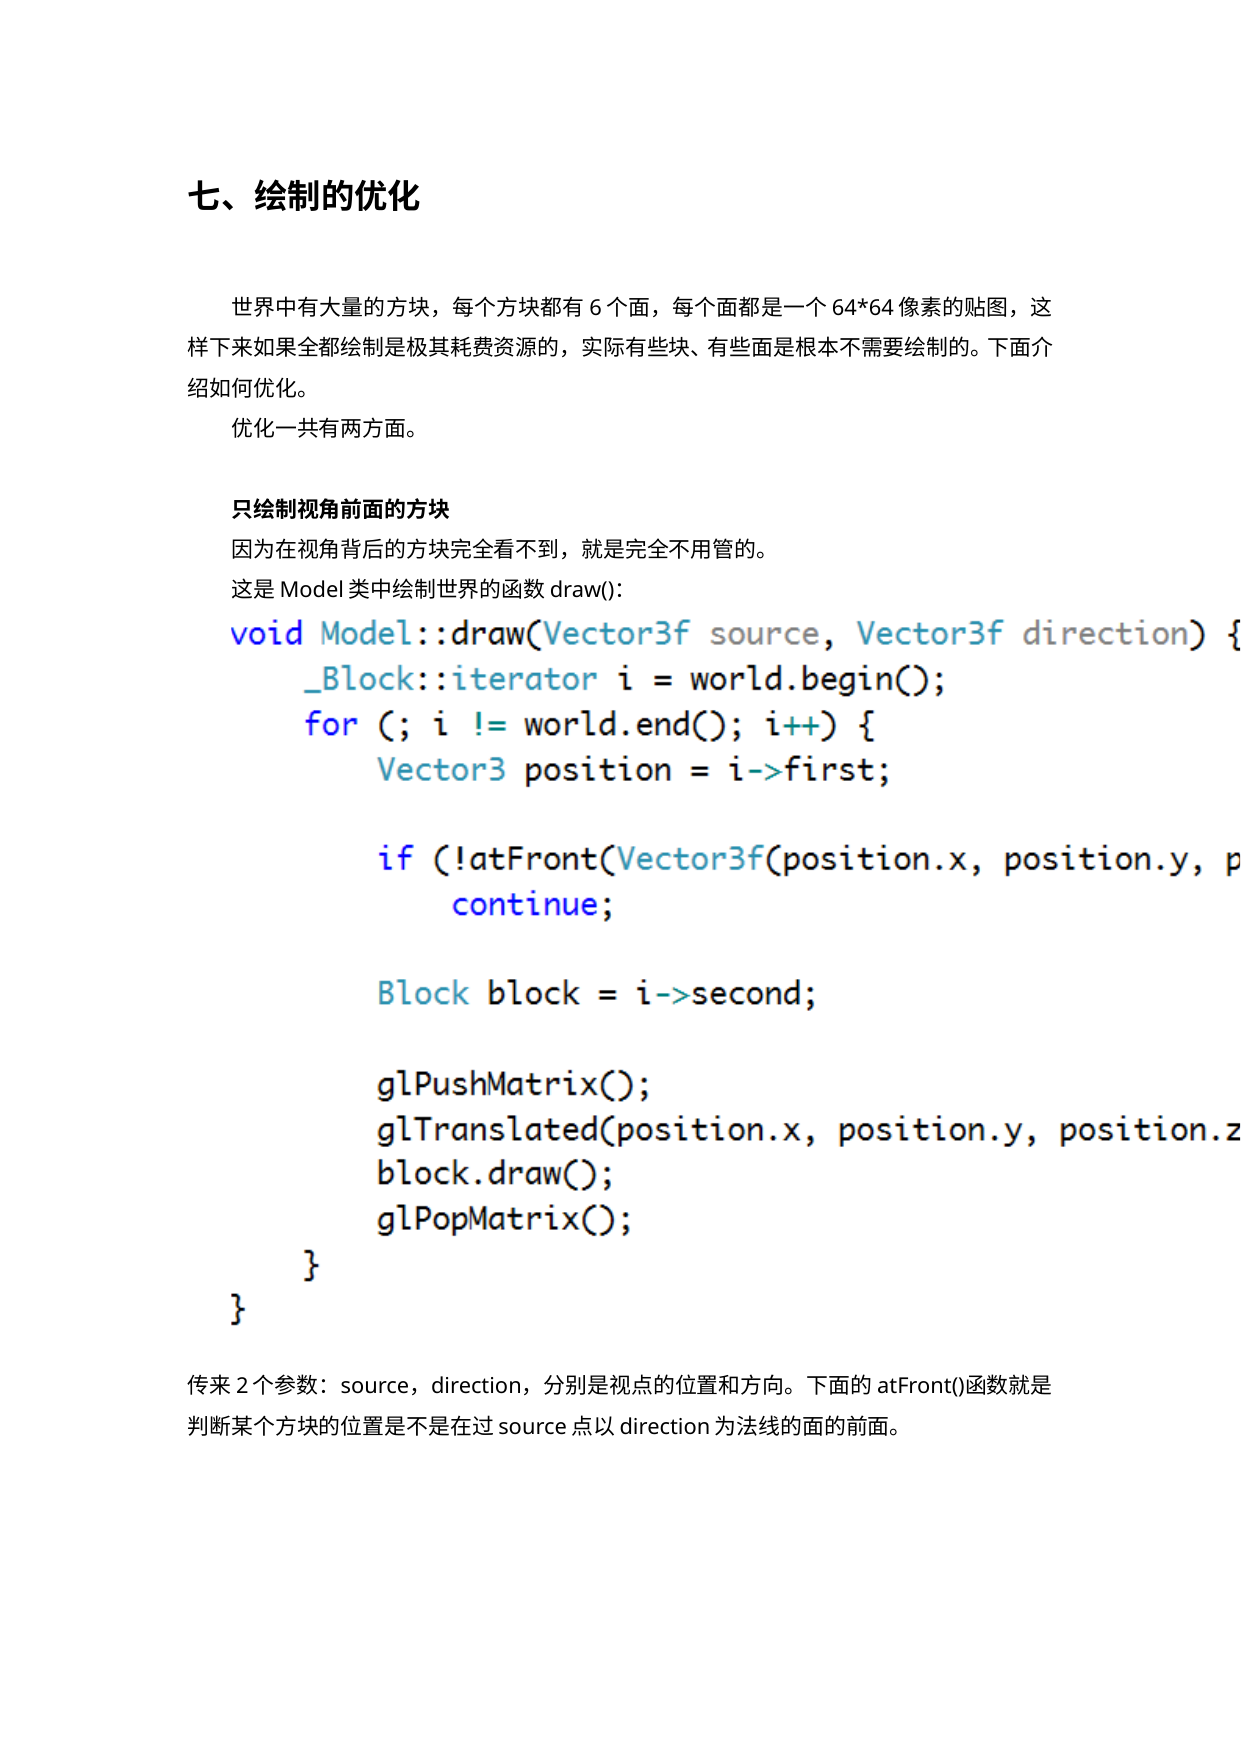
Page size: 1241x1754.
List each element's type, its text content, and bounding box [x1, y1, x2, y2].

text 这是Model类中绘制世界的函数draw()： [187, 572, 1053, 604]
picture [231, 612, 1241, 1355]
text 因为在视角背后的方块完全看不到，就是完全不用管的。 [187, 532, 1053, 564]
subtitle 七、绘制的优化 [187, 162, 1053, 227]
text 只绘制视角前面的方块 [187, 491, 1053, 524]
text 世界中有大量的方块，每个方块都有6个面，每个面都是一个64*64像素的贴图，这样下来如果全都绘制是极其耗费资源的，实际有些块、有些面是根本不需要绘制的。下面介绍如何优化。 [187, 289, 1053, 403]
text 优化一共有两方面。 [187, 411, 1053, 443]
